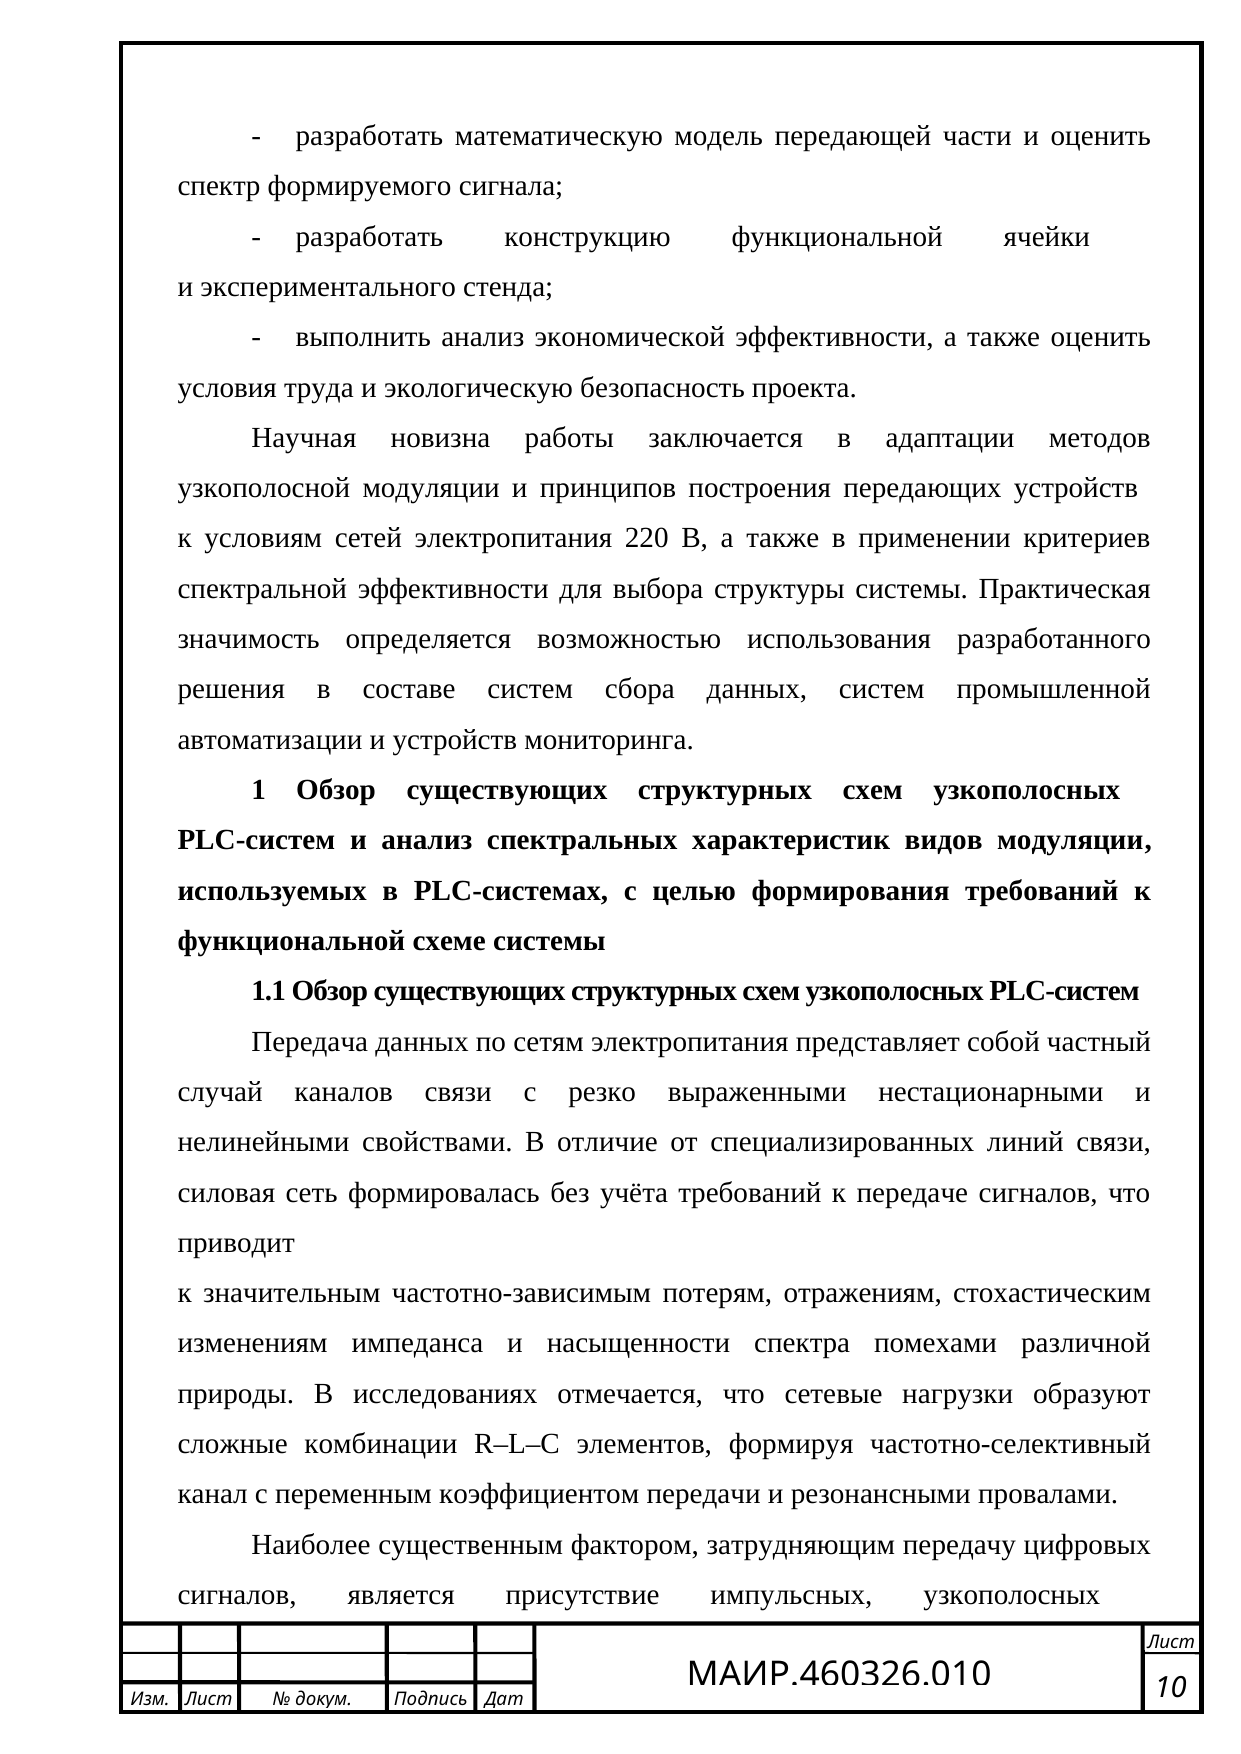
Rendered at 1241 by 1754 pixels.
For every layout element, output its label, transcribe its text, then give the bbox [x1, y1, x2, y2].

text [177, 1527, 1152, 1611]
text Передача данных по сетям электропитания представляет собой частный случай каналов связи с резко выраженными нестационарными и нелинейными свойствами. В отличие от специализированных линий связи, силовая сеть формировалась без учёта требований к передаче сигналов, что приводит к значительным частотно-зависимым потерям, отражениям, стохастическим изменениям импеданса и насыщенности спектра помехами различной природы. В исследованиях отмечается, что сетевые нагрузки образуют сложные комбинации R–L–C элементов, формируя частотно-селективный канал с переменным коэффициентом передачи и резонансными провалами. [177, 1024, 1152, 1510]
text Научная новизна работы заключается в адаптации методов узкополосной модуляции и принципов построения передающих устройств к условиям сетей электропитания 220 В, а также в применении критериев спектральной эффективности для выбора структуры системы. Практическая значимость определяется возможностью использования разработанного решения в составе систем сбора данных, систем промышленной автоматизации и устройств мониторинга. [177, 420, 1152, 755]
subtitle 1.1 Обзор существующих структурных схем узкополосных PLC-систем [177, 973, 1152, 1007]
list выполнить анализ экономической эффективности, а также оценить условия труда и экологическую безопасность проекта. [177, 319, 1152, 403]
subtitle 1 Обзор существующих структурных схем узкополосных PLC-систем и анализ спектральных характеристик видов модуляции, используемых в PLC-системах, с целью формирования требований к функциональной схеме системы [177, 772, 1152, 957]
list разработать конструкцию функциональной ячейки и экспериментального стенда; [177, 219, 1152, 303]
list разработать математическую модель передающей части и оценить спектр формируемого сигнала; [177, 118, 1152, 202]
